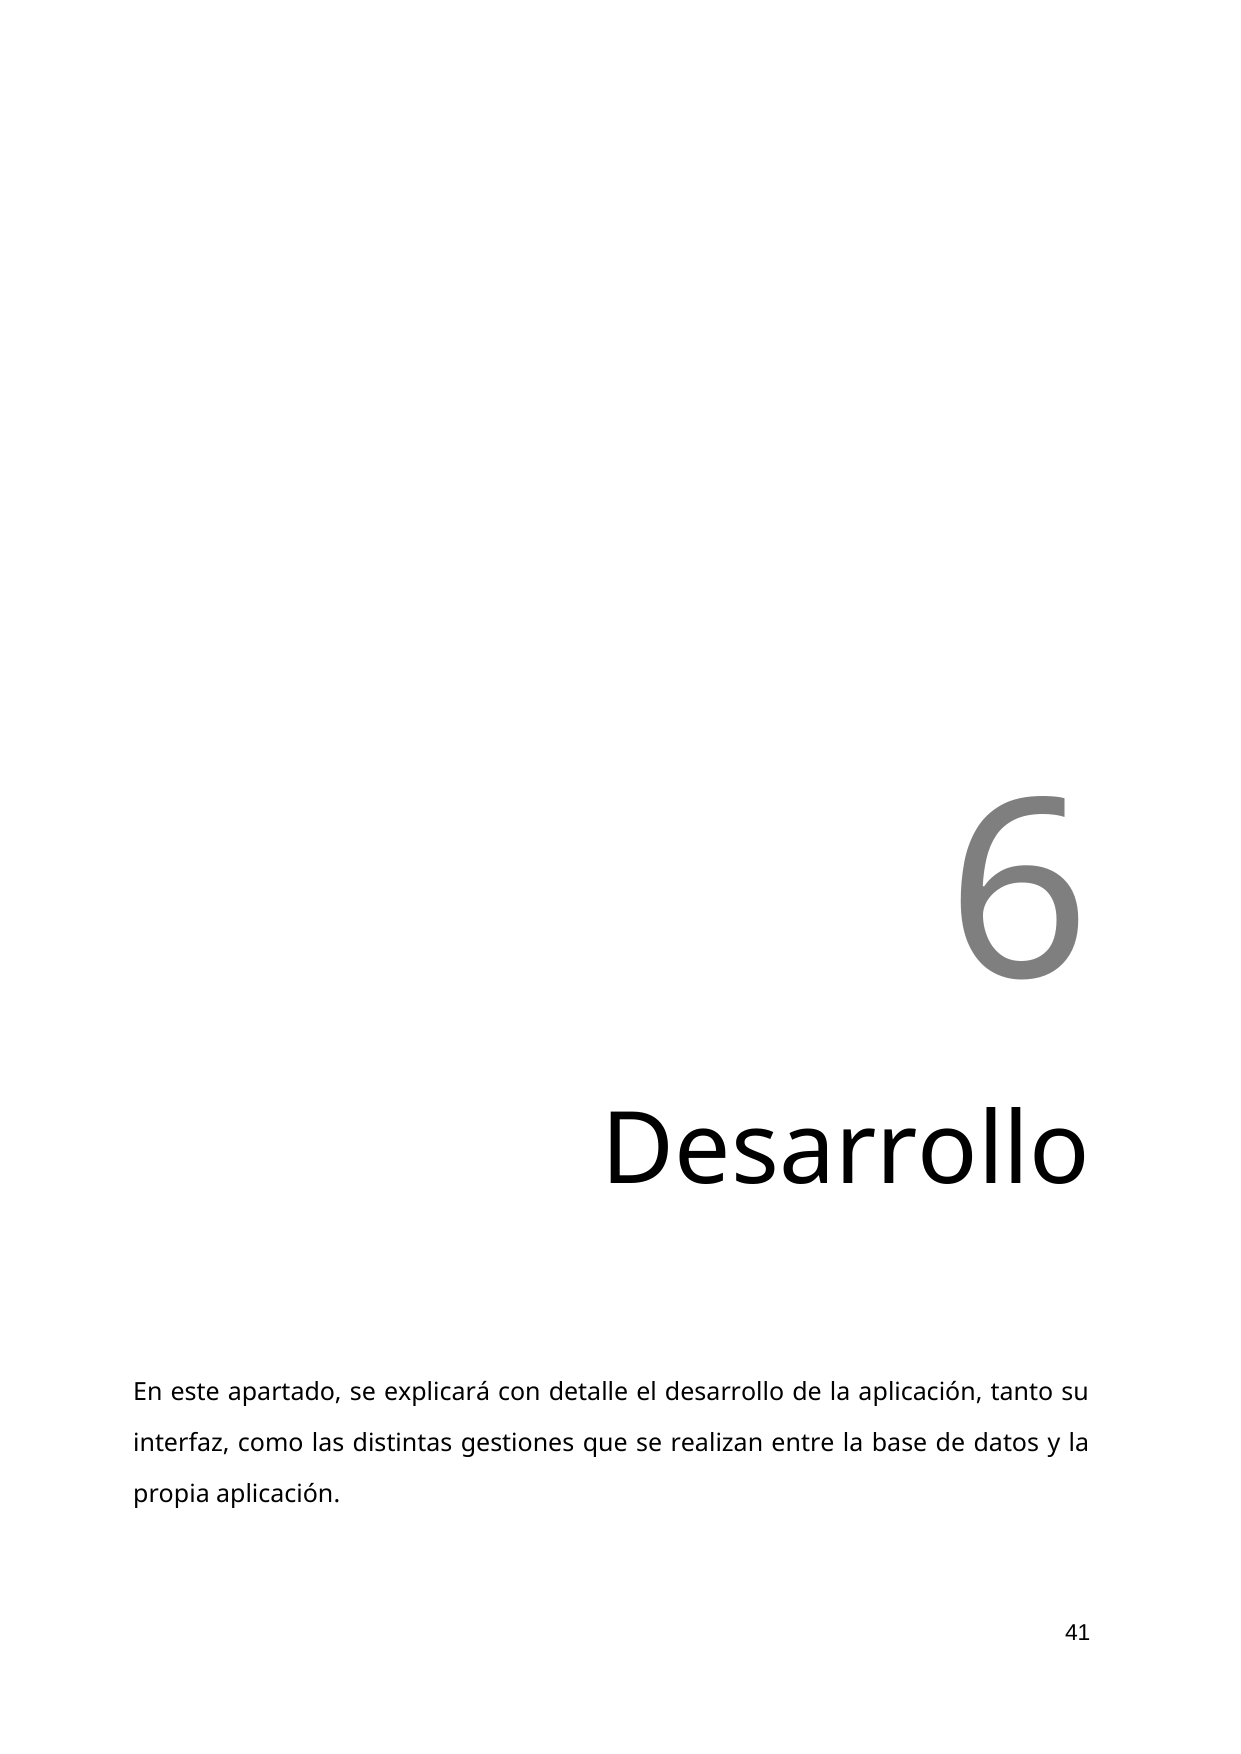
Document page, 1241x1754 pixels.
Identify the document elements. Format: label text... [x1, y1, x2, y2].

text En este apartado, se explicará con detalle el desarrollo de la aplicación, tanto su interfaz, como las distintas gestiones que se realizan entre la base de datos y la propia aplicación. [133, 1374, 1090, 1510]
text Desarrollo [133, 1076, 1090, 1212]
text 6 [133, 711, 1090, 1051]
